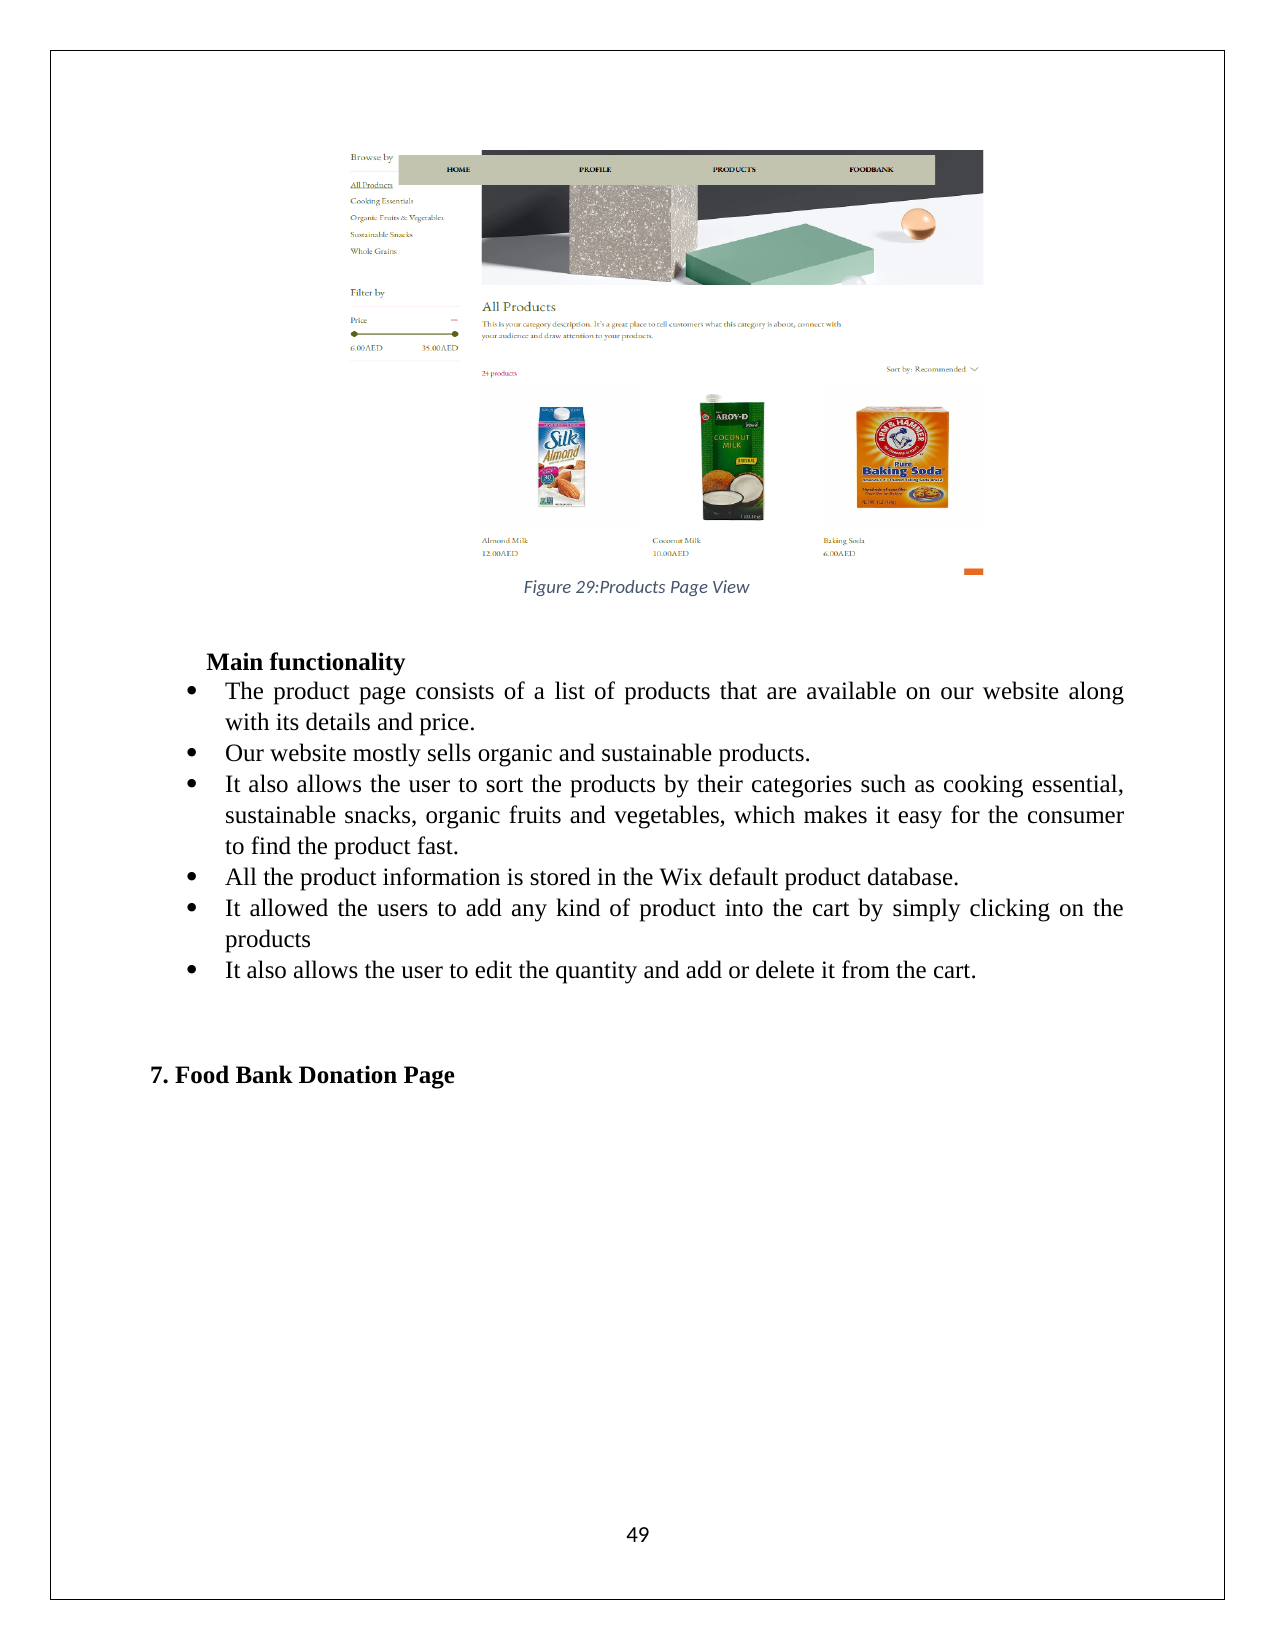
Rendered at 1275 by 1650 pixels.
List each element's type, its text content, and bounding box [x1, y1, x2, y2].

list Our website mostly sells organic and sustainable products. [187, 738, 1125, 767]
picture [345, 150, 987, 575]
text 7. Food Bank Donation Page [150, 1061, 1125, 1089]
text Main functionality [206, 647, 1125, 676]
list All the product information is stored in the Wix default product database. [187, 862, 1125, 891]
list It allowed the users to add any kind of product into the cart by simply clicking on the products [187, 893, 1125, 953]
list It also allows the user to edit the quantity and add or delete it from the cart. [187, 955, 1125, 984]
list The product page consists of a list of products that are available on our website along with its details and price. [187, 676, 1125, 736]
list It also allows the user to sort the products by their categories such as cooking essential, sustainable snacks, organic fruits and vegetables, which makes it easy for the consumer to find the product fast. [187, 769, 1125, 860]
